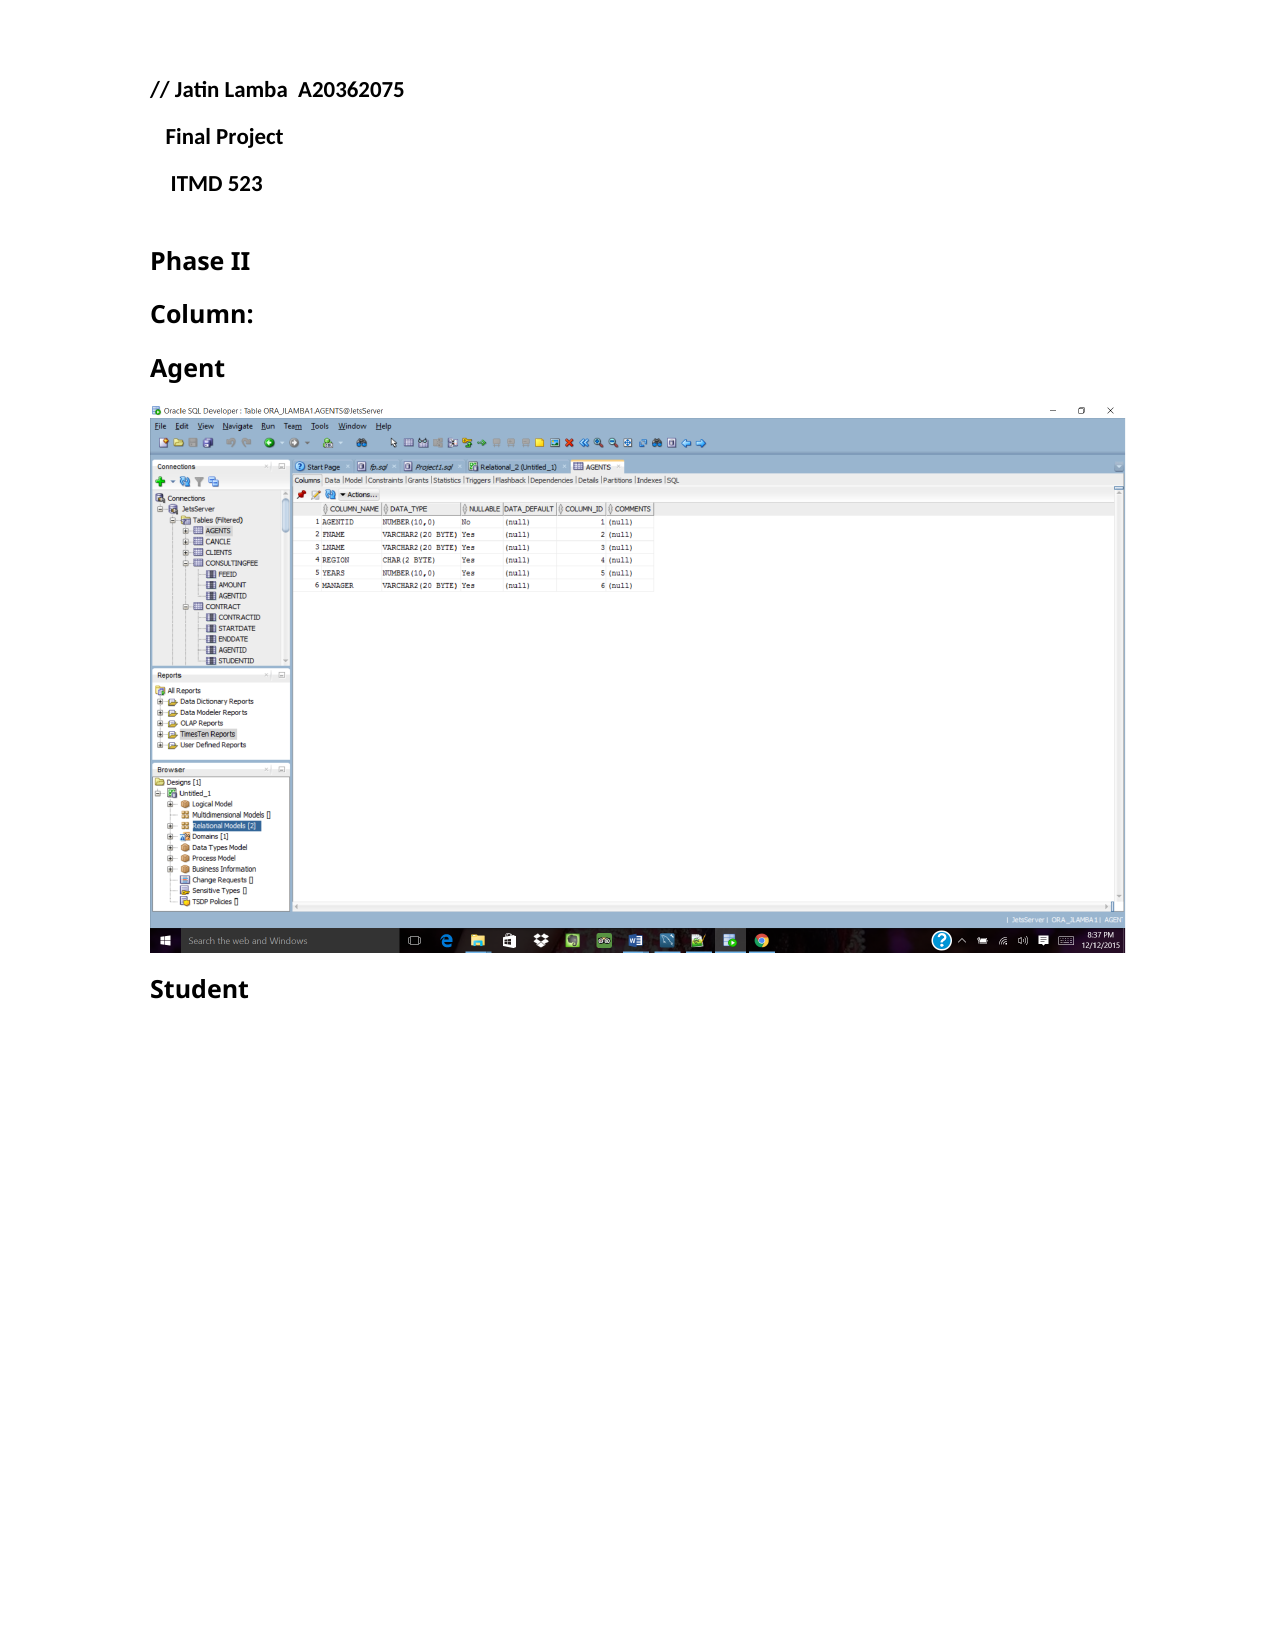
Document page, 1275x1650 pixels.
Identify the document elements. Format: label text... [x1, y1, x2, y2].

text Column: [150, 297, 1125, 331]
text Student [150, 971, 1125, 1005]
picture [150, 403, 1125, 953]
text Phase II [150, 244, 1125, 278]
text Agent [150, 351, 1125, 384]
